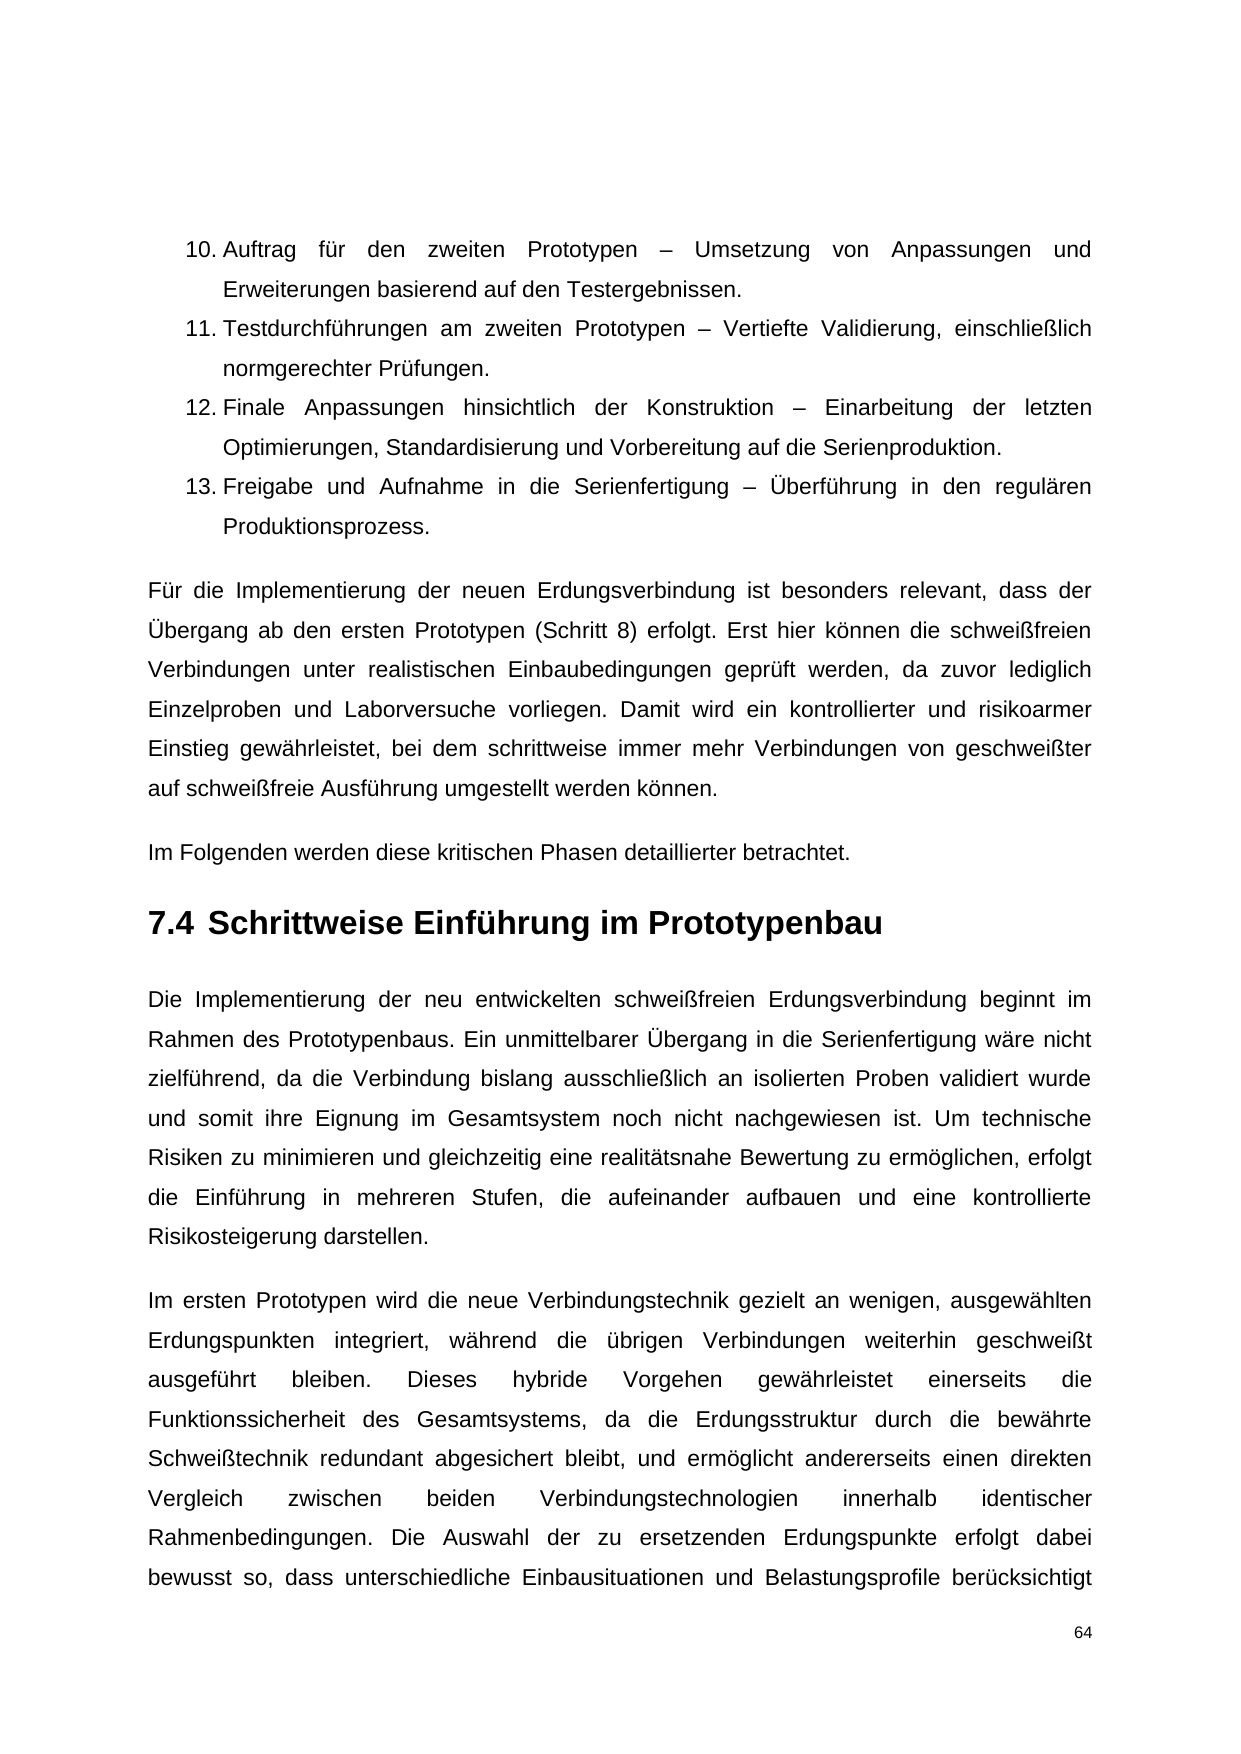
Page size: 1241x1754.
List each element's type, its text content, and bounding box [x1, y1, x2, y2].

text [148, 1287, 1092, 1590]
list Testdurchführungen am zweiten Prototypen – Vertiefte Validierung, einschließlich normgerechter Prüfungen. [185, 315, 1092, 381]
text Die Implementierung der neu entwickelten schweißfreien Erdungsverbindung beginnt im Rahmen des Prototypenbaus. Ein unmittelbarer Übergang in die Serienfertigung wäre nicht zielführend, da die Verbindung bislang ausschließlich an isolierten Proben validiert wurde und somit ihre Eignung im Gesamtsystem noch nicht nachgewiesen ist. Um technische Risiken zu minimieren und gleichzeitig eine realitätsnahe Bewertung zu ermöglichen, erfolgt die Einführung in mehreren Stufen, die aufeinander aufbauen und eine kontrollierte Risikosteigerung darstellen. [148, 986, 1092, 1249]
text Für die Implementierung der neuen Erdungsverbindung ist besonders relevant, dass der Übergang ab den ersten Prototypen (Schritt 8) erfolgt. Erst hier können die schweißfreien Verbindungen unter realistischen Einbaubedingungen geprüft werden, da zuvor lediglich Einzelproben und Laborversuche vorliegen. Damit wird ein kontrollierter und risikoarmer Einstieg gewährleistet, bei dem schrittweise immer mehr Verbindungen von geschweißter auf schweißfreie Ausführung umgestellt werden können. [148, 577, 1092, 801]
list Freigabe und Aufnahme in die Serienfertigung – Überführung in den regulären Produktionsprozess. [185, 473, 1092, 539]
list Finale Anpassungen hinsichtlich der Konstruktion – Einarbeitung der letzten Optimierungen, Standardisierung und Vorbereitung auf die Serienproduktion. [185, 394, 1092, 460]
subtitle Schrittweise Einführung im Prototypenbau [148, 903, 1092, 942]
list Auftrag für den zweiten Prototypen – Umsetzung von Anpassungen und Erweiterungen basierend auf den Testergebnissen. [185, 236, 1092, 302]
text Im Folgenden werden diese kritischen Phasen detaillierter betrachtet. [148, 839, 1092, 865]
